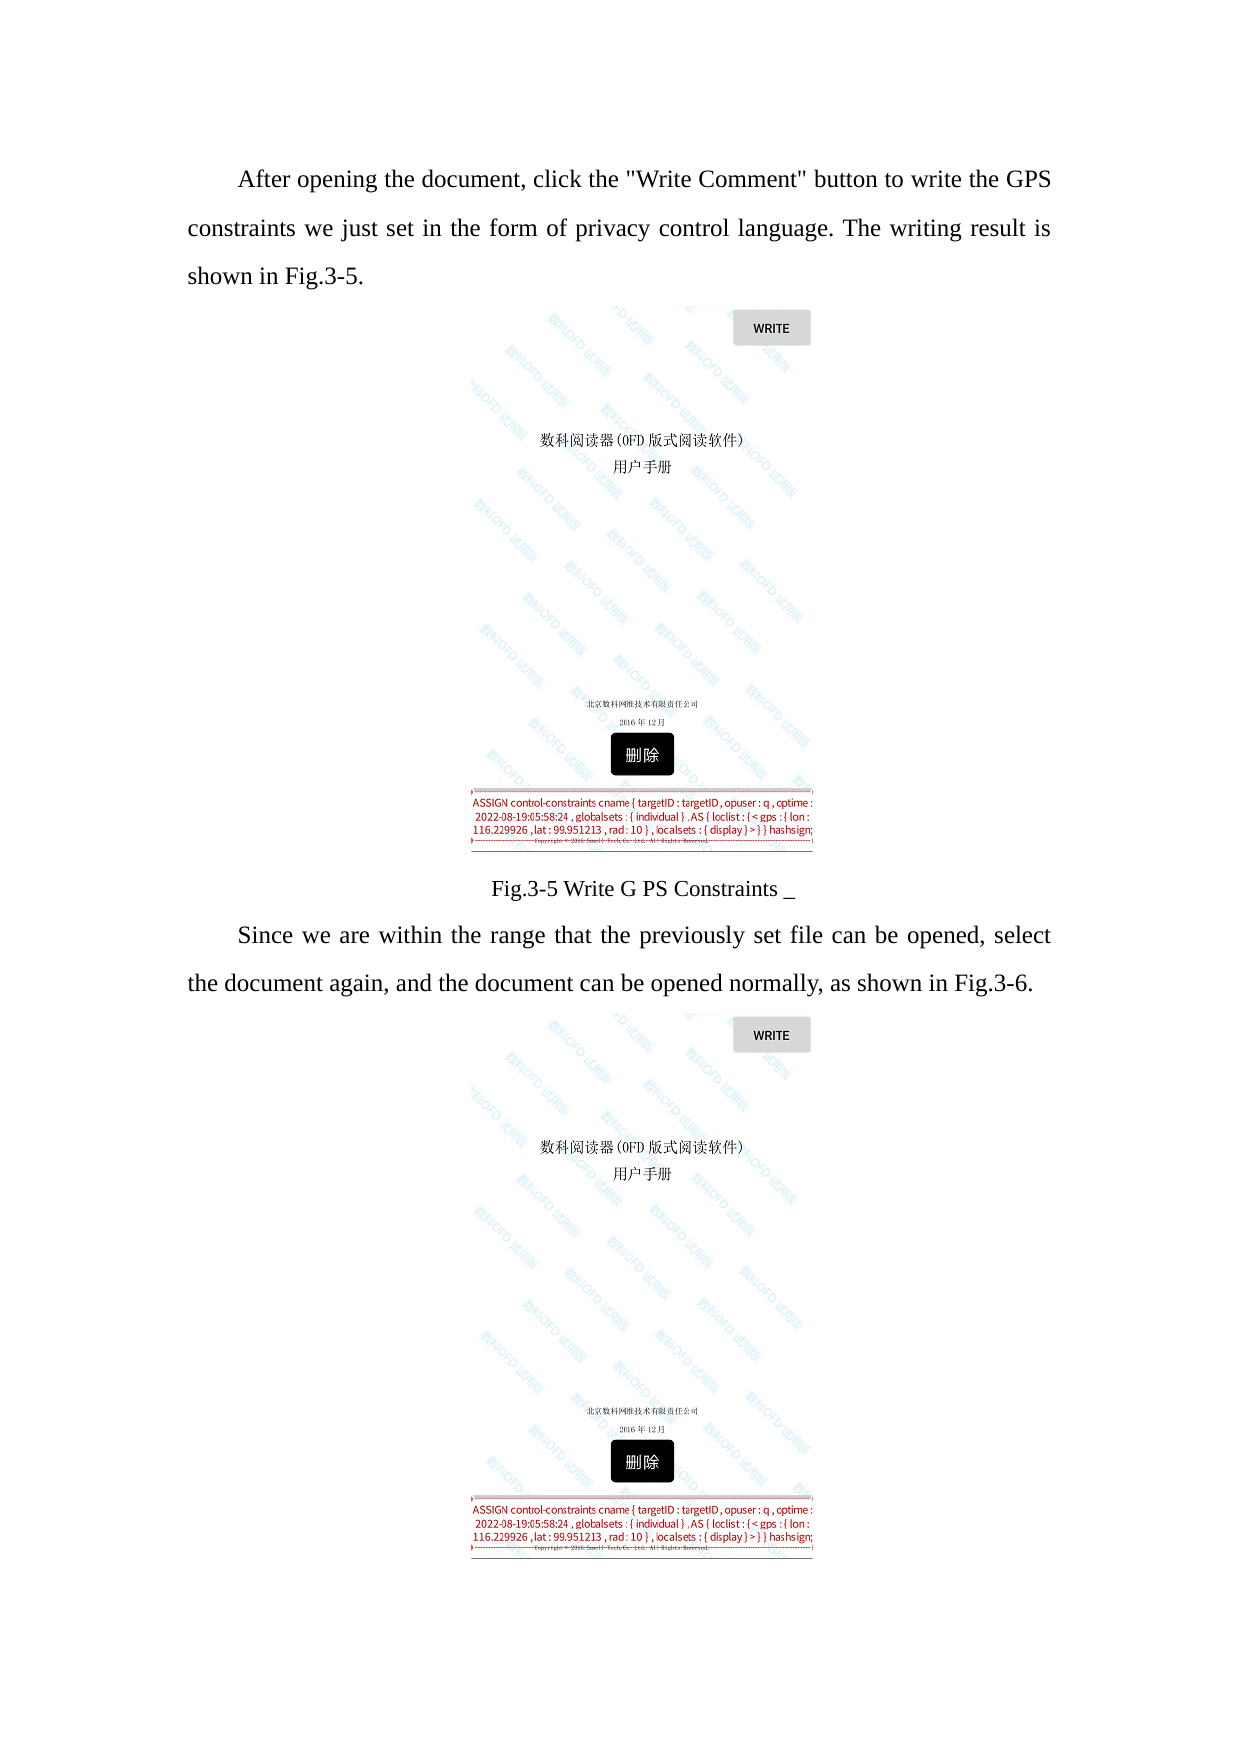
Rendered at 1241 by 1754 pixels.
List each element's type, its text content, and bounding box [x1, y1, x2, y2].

text After opening the document, click the "Write Comment" button to write the GPS constraints we just set in the form of privacy control language. The writing result is shown in Fig.3-5. [187, 162, 1053, 292]
picture [471, 1013, 813, 1559]
text Fig.3-5 Write G PS Constraints _ [187, 872, 1053, 905]
text Since we are within the range that the previously set file can be opened, select the document again, and the document can be opened normally, as shown in Fig.3-6. [187, 918, 1053, 999]
picture [471, 306, 813, 852]
